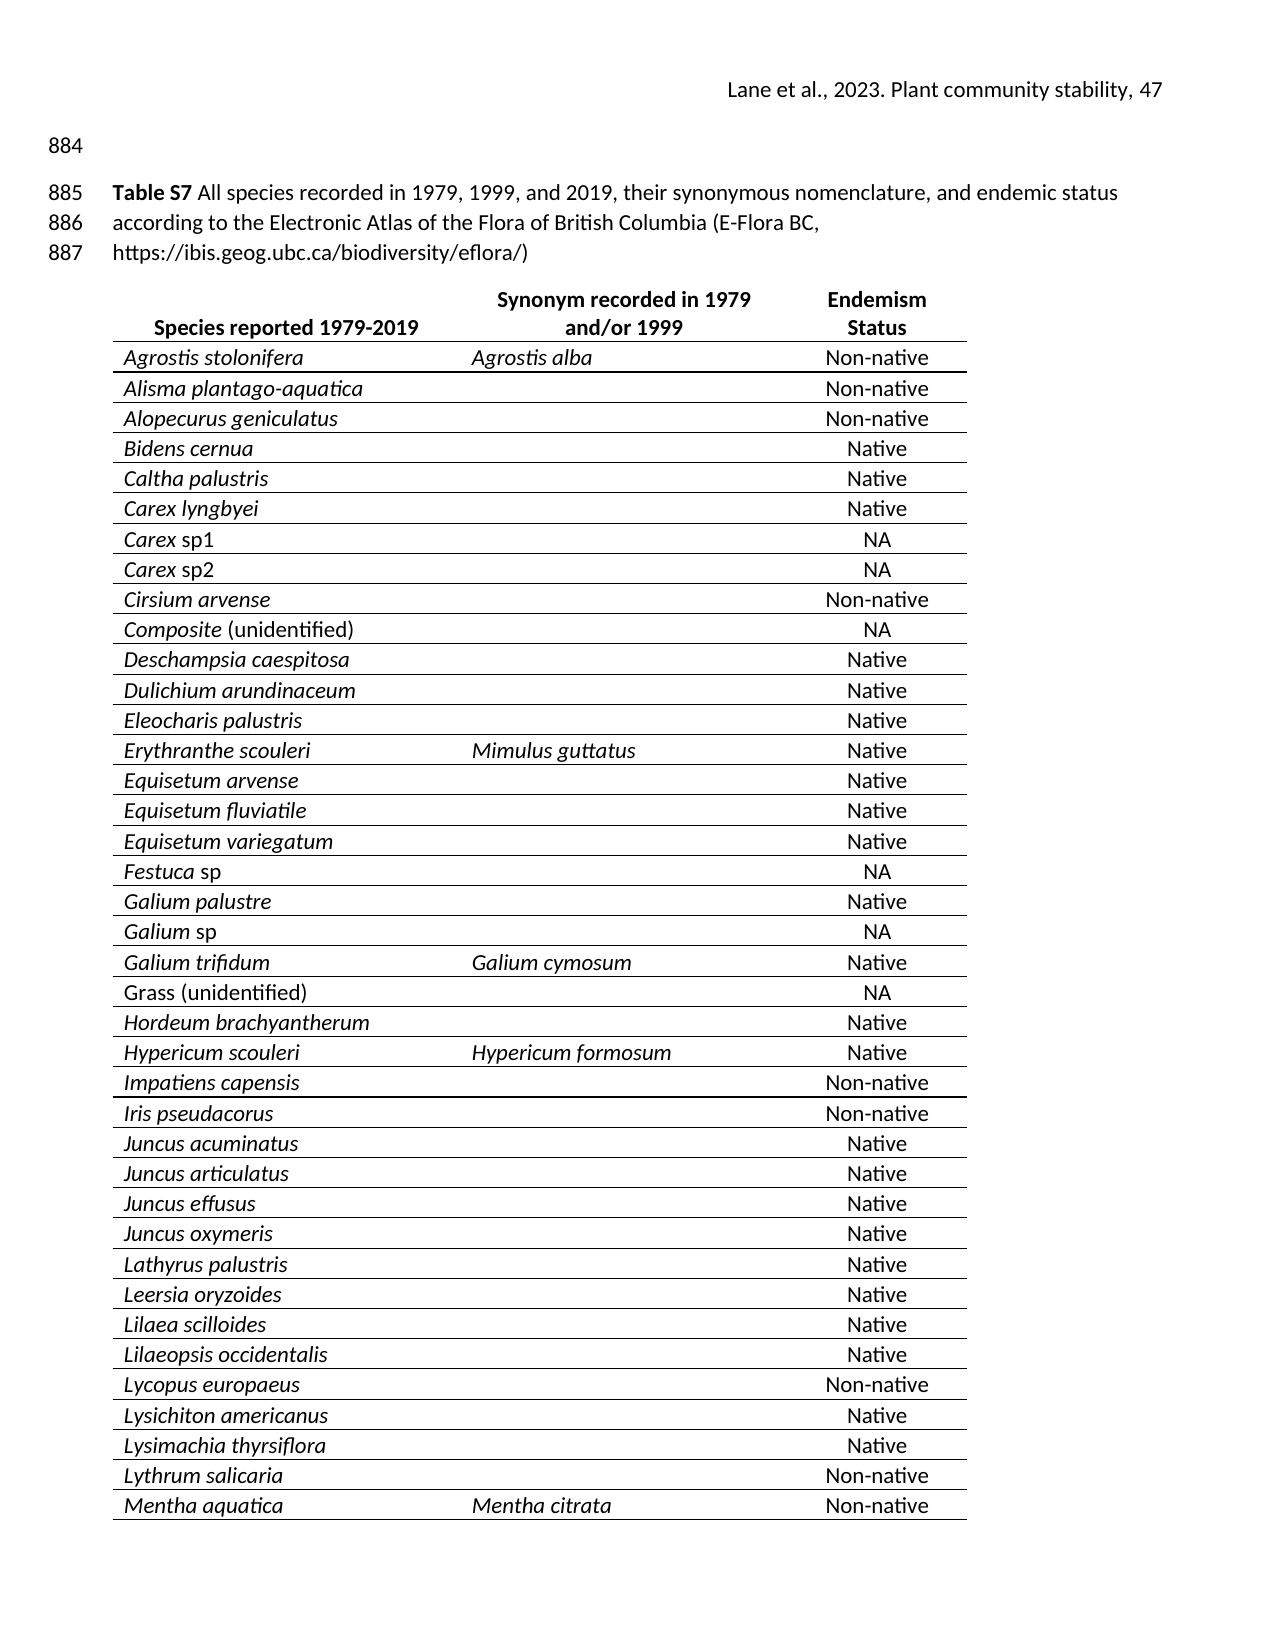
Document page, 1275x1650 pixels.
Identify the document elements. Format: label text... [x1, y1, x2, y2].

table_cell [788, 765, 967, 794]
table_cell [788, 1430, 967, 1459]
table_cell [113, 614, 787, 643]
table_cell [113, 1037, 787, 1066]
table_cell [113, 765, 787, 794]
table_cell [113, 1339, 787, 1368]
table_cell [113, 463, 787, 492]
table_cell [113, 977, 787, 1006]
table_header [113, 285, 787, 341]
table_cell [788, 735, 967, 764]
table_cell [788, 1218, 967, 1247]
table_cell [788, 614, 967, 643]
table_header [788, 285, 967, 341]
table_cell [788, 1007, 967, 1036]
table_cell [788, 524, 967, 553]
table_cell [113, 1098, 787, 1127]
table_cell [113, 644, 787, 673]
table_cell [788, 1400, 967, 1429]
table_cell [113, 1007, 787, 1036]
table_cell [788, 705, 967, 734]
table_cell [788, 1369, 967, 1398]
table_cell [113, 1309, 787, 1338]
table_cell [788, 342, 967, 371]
text Table S7 All species recorded in 1979, 1999, and 2019, their synonymous nomenclature, and endemic status according to the Electronic Atlas of the Flora of British Columbia (E-Flora BC, https://ibis.geog.ubc.ca/biodiversity/eflora/) [112, 178, 1162, 266]
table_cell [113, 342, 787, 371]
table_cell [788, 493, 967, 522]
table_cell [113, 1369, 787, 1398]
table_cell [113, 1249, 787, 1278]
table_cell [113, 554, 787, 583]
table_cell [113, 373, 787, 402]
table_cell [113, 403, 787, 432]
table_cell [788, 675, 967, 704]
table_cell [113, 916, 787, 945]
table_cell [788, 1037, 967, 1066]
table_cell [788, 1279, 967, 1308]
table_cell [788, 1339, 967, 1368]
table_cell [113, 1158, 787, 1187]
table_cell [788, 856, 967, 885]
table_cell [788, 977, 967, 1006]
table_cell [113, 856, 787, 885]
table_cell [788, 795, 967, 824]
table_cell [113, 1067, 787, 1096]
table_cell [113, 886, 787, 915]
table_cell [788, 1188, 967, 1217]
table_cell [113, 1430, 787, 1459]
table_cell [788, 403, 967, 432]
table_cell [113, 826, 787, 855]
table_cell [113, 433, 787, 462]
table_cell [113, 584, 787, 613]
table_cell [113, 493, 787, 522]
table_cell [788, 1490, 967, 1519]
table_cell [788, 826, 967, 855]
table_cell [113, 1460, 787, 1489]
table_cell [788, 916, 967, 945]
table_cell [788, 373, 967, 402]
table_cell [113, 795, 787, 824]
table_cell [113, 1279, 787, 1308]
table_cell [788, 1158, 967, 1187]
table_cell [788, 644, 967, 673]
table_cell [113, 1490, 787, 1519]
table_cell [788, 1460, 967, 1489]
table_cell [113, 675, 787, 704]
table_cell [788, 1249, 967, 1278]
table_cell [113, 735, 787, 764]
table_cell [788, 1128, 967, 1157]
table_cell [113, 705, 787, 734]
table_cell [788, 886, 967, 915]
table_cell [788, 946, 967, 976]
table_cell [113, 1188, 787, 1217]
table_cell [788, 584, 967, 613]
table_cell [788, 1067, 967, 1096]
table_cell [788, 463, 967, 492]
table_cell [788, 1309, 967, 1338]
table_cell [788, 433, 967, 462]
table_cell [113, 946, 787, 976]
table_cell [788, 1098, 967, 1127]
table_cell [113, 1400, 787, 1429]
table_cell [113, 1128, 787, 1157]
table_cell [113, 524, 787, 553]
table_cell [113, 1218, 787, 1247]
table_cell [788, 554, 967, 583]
